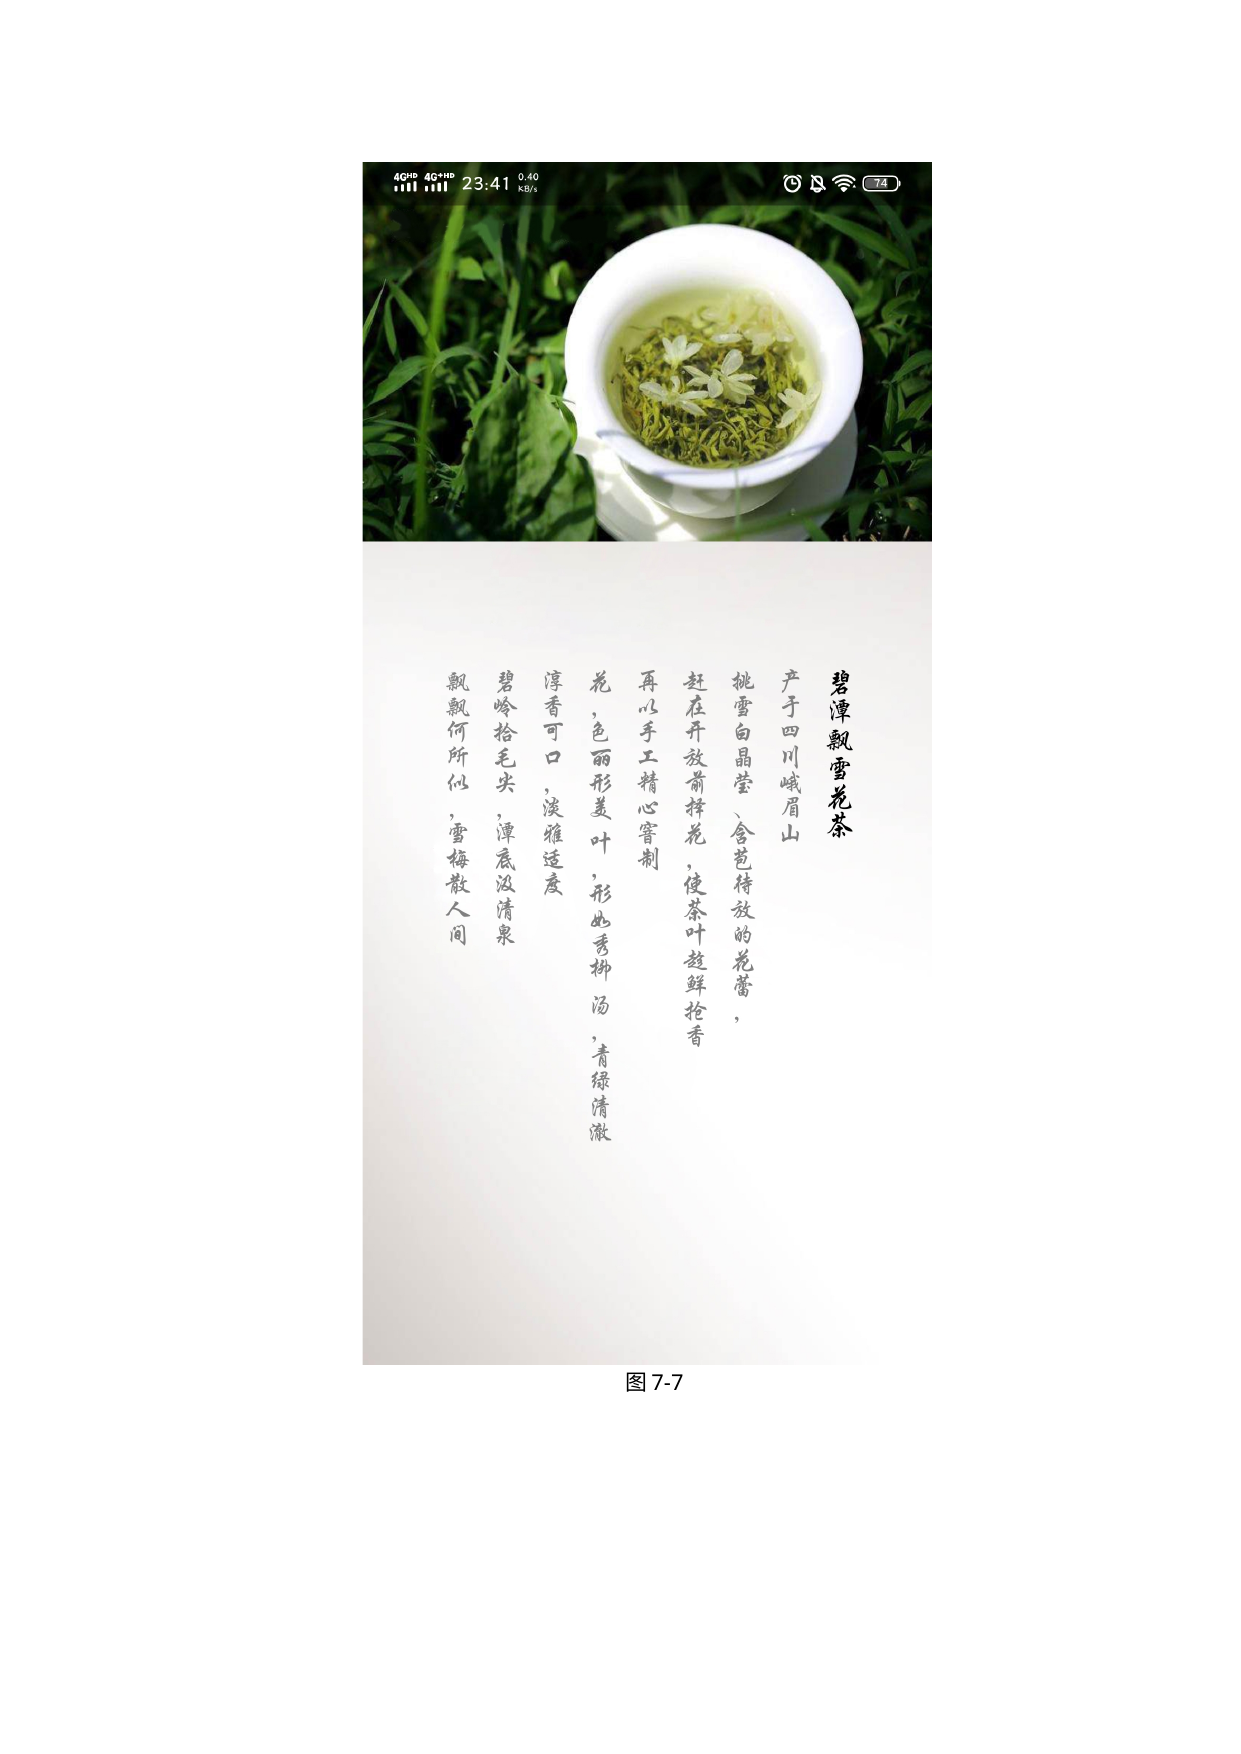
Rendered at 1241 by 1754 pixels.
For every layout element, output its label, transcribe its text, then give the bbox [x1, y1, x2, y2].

text 图7-7 [581, 1364, 1053, 1397]
picture [362, 162, 932, 1365]
